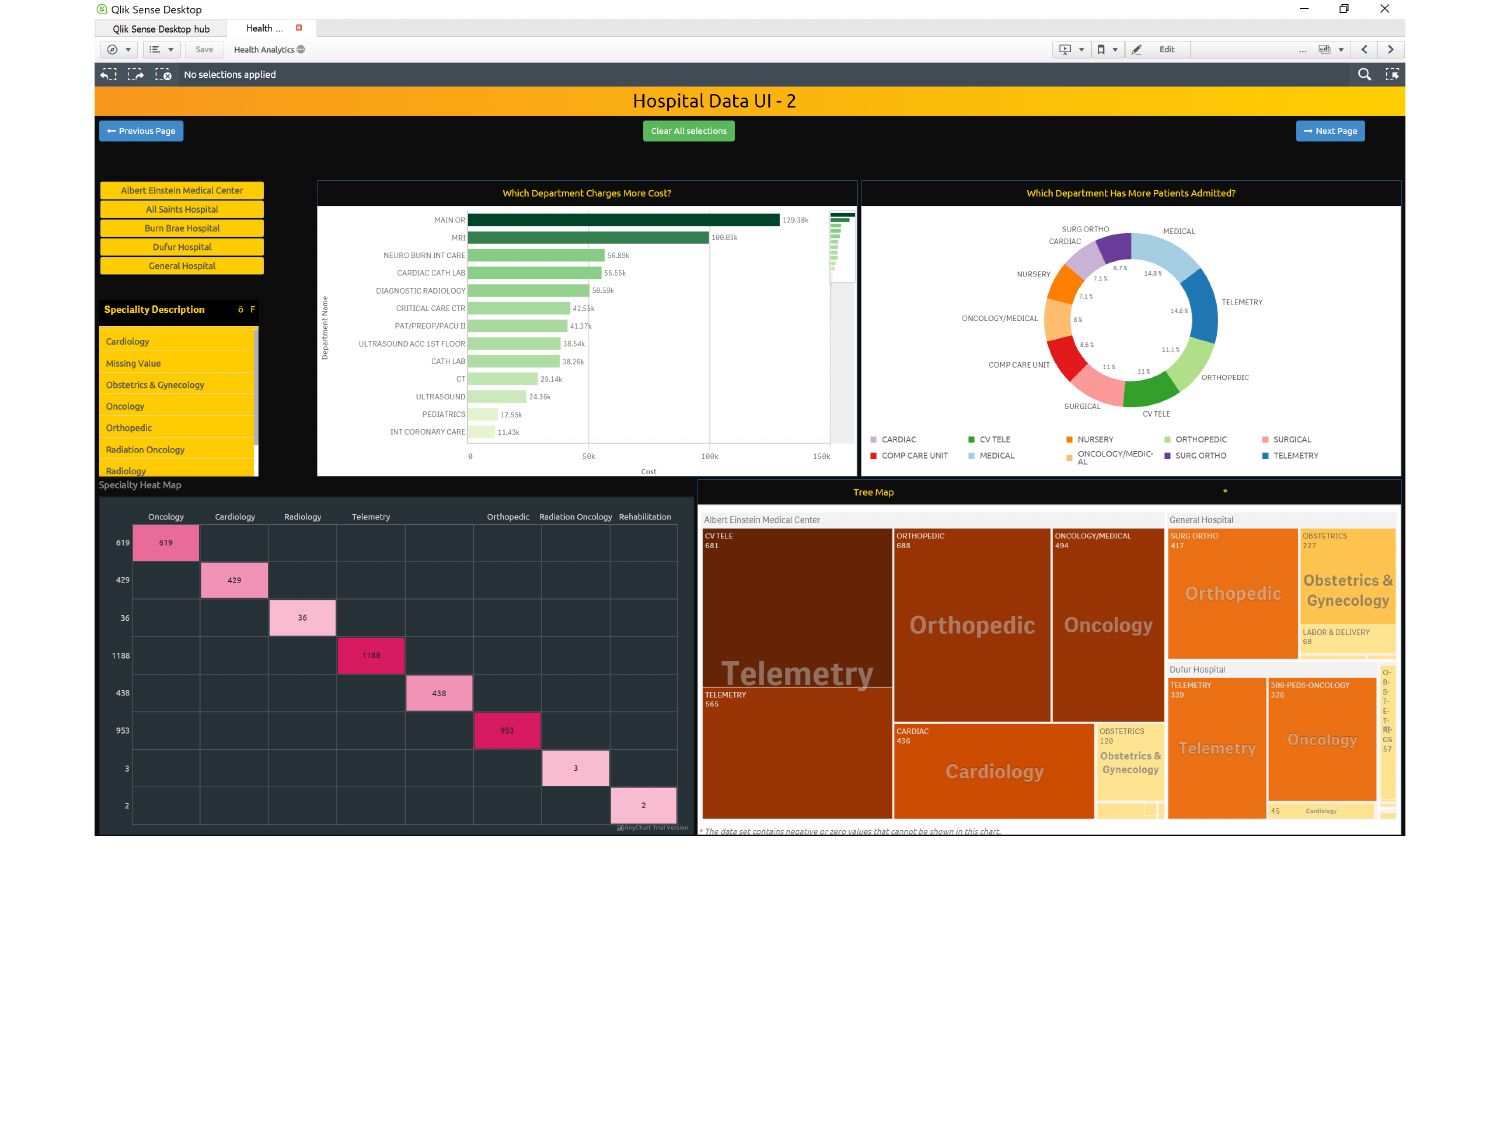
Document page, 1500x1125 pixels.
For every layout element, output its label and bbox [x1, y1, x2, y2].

picture [94, 0, 1406, 836]
